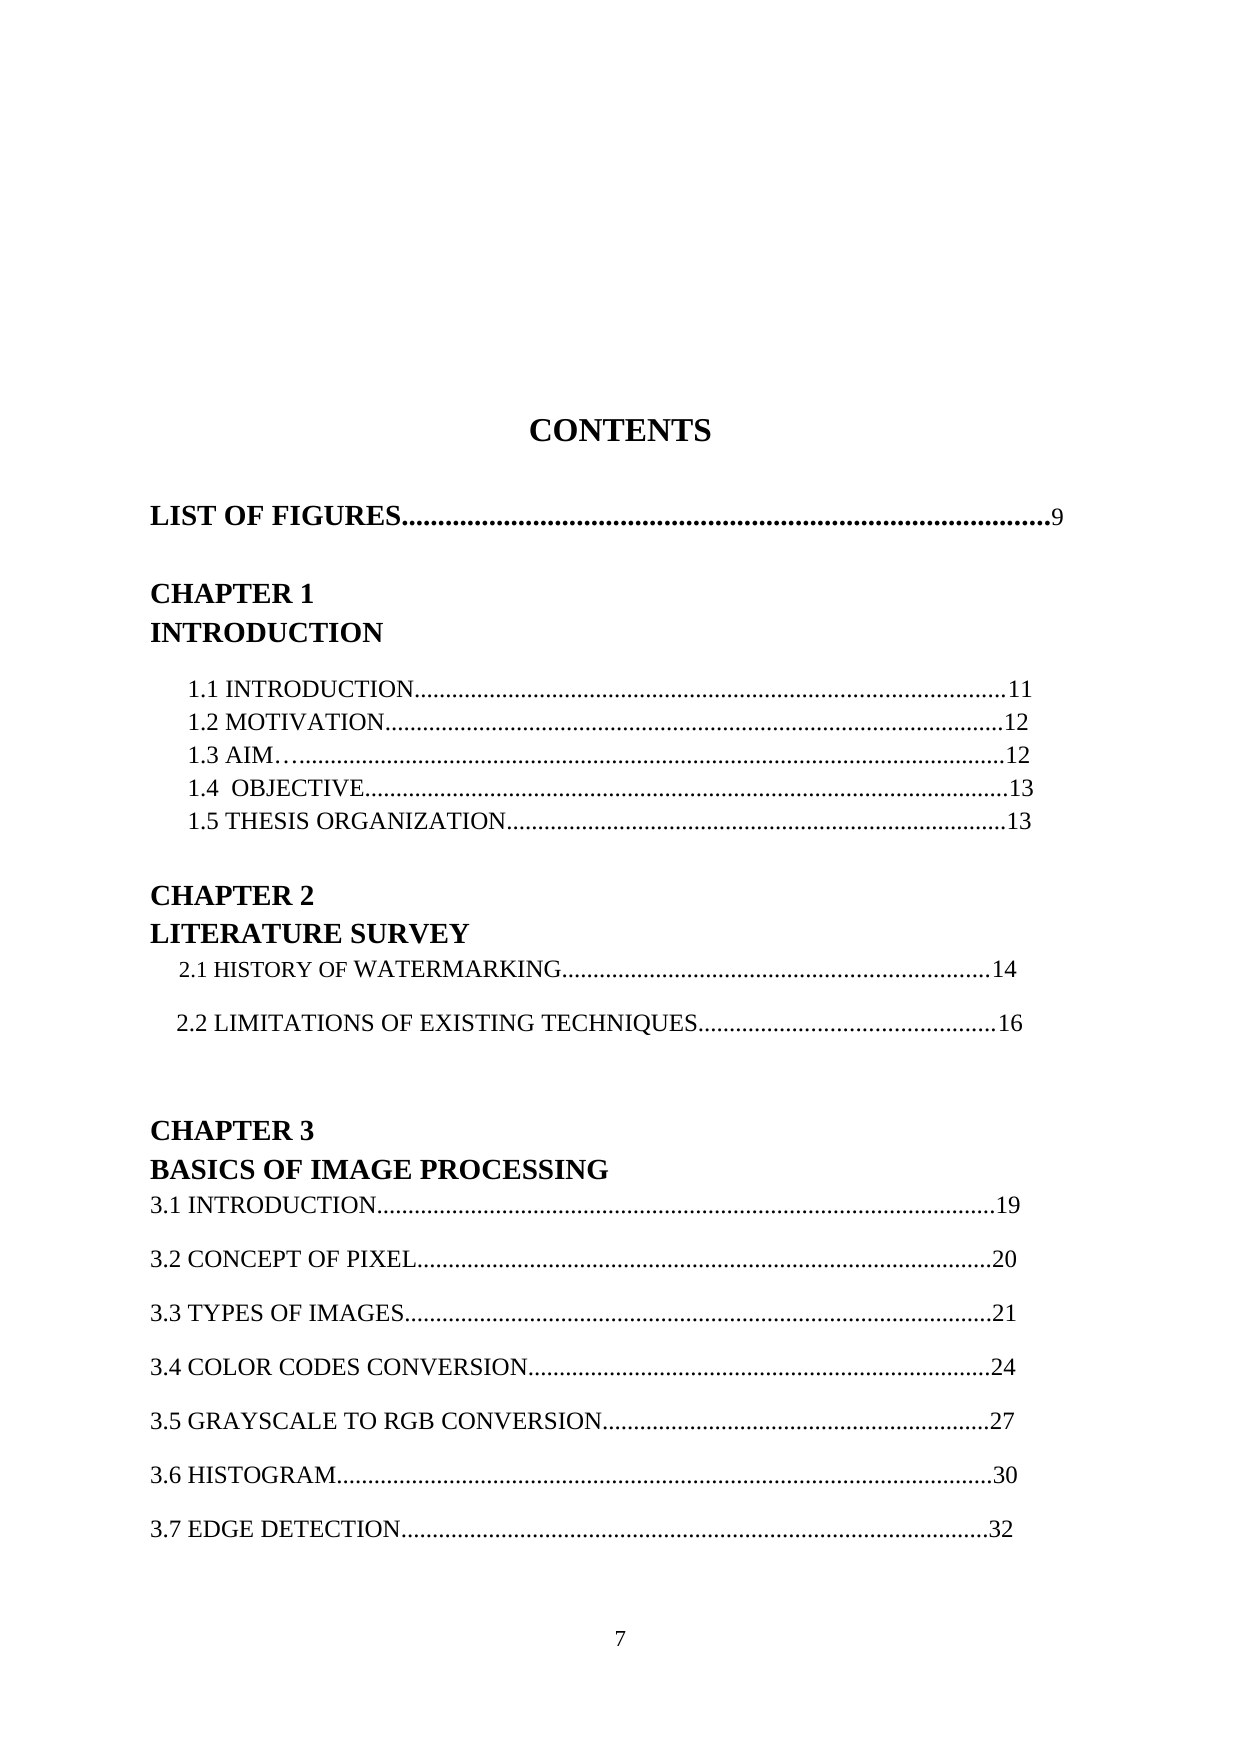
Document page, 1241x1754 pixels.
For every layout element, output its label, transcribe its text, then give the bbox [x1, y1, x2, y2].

subtitle CONTENTS [521, 410, 719, 448]
